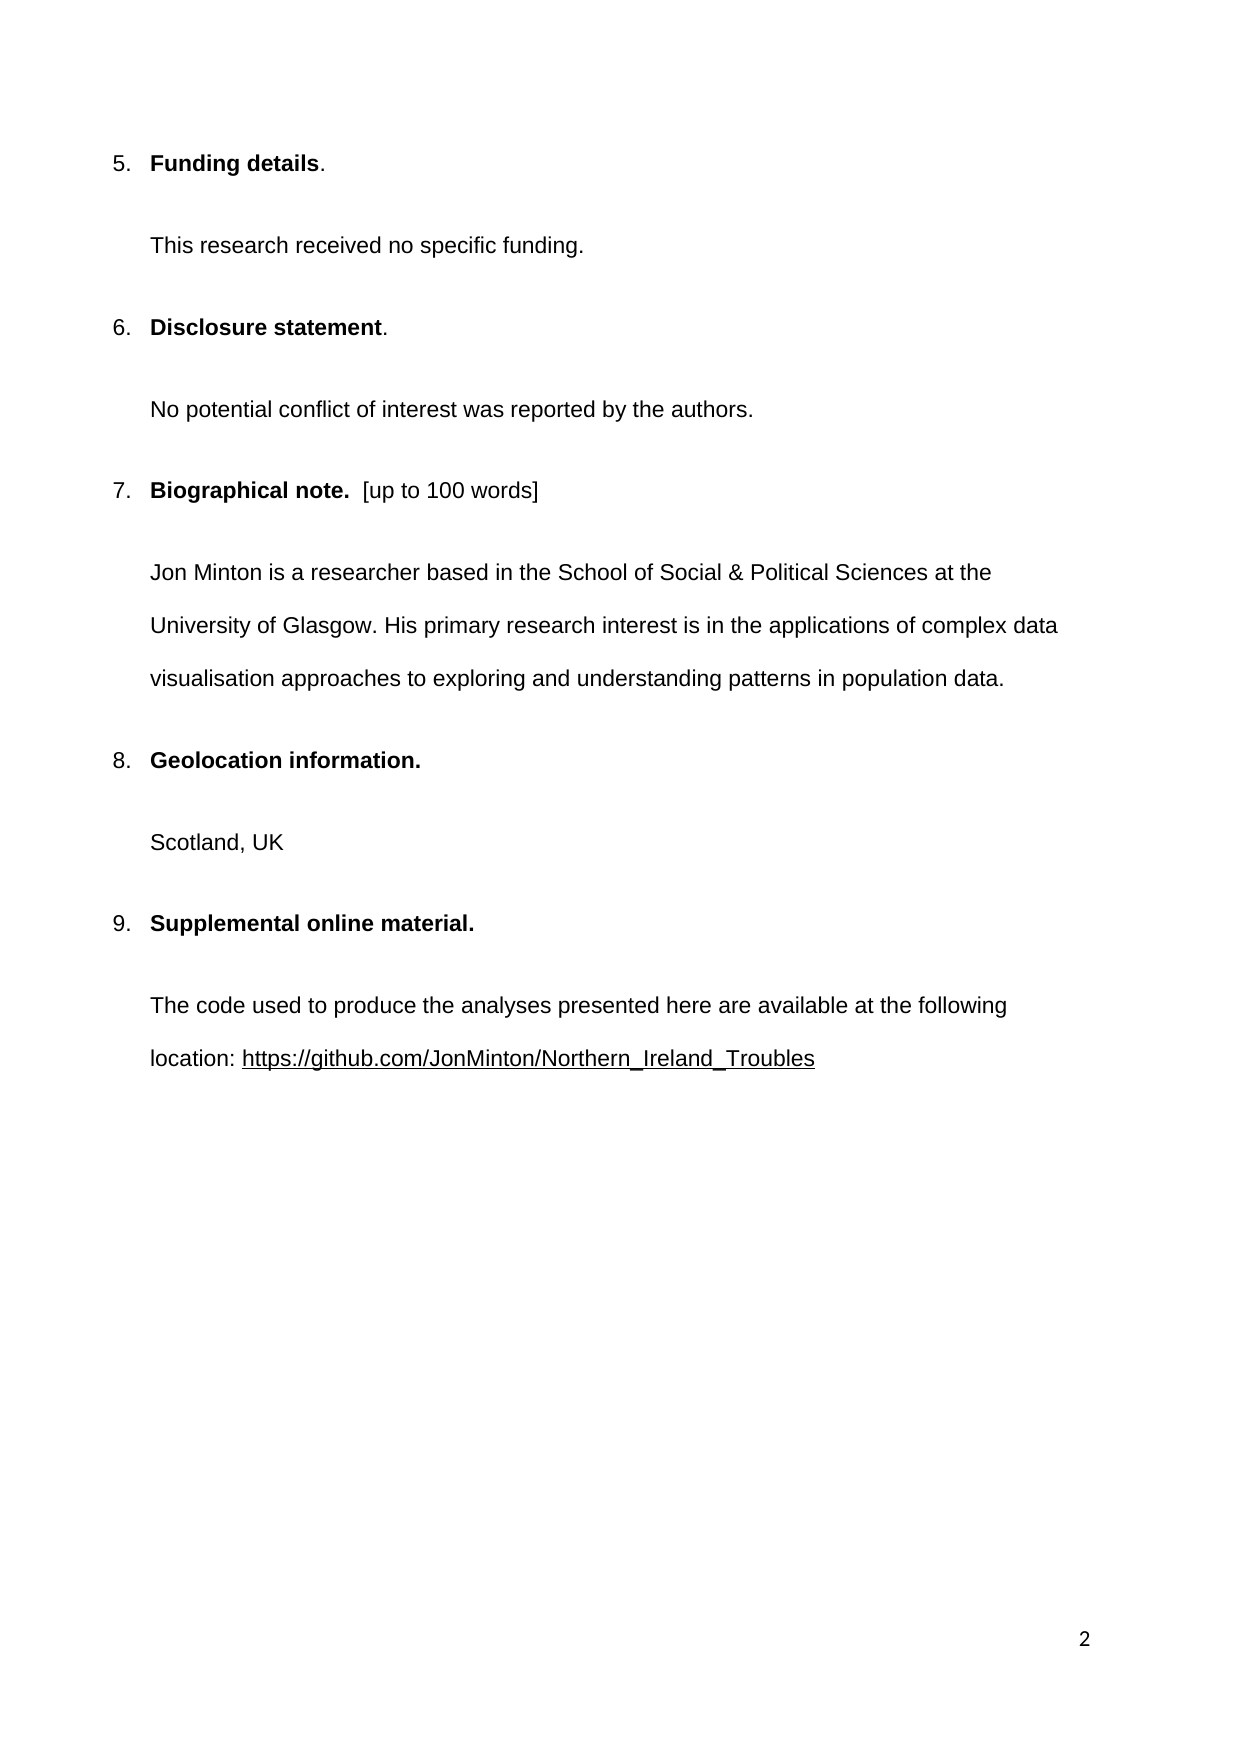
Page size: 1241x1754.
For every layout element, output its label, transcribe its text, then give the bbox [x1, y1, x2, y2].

text Jon Minton is a researcher based in the School of Social & Political Sciences at the University of Glasgow. His primary research interest is in the applications of complex data visualisation approaches to exploring and understanding patterns in population data. [150, 559, 1090, 691]
text Scotland, UK [150, 828, 1090, 855]
text No potential conflict of interest was reported by the authors. [150, 396, 1090, 422]
text The code used to produce the analyses presented here are available at the following location: https://github.com/JonMinton/Northern_Ireland_Troubles [150, 992, 1090, 1071]
list Geolocation information. [112, 747, 1090, 773]
list Supplemental online material. [112, 910, 1090, 937]
list Funding details. [112, 150, 1090, 176]
text This research received no specific funding. [150, 232, 1090, 258]
list Biographical note. [up to 100 words] [112, 477, 1090, 504]
list Disclosure statement. [112, 314, 1090, 340]
